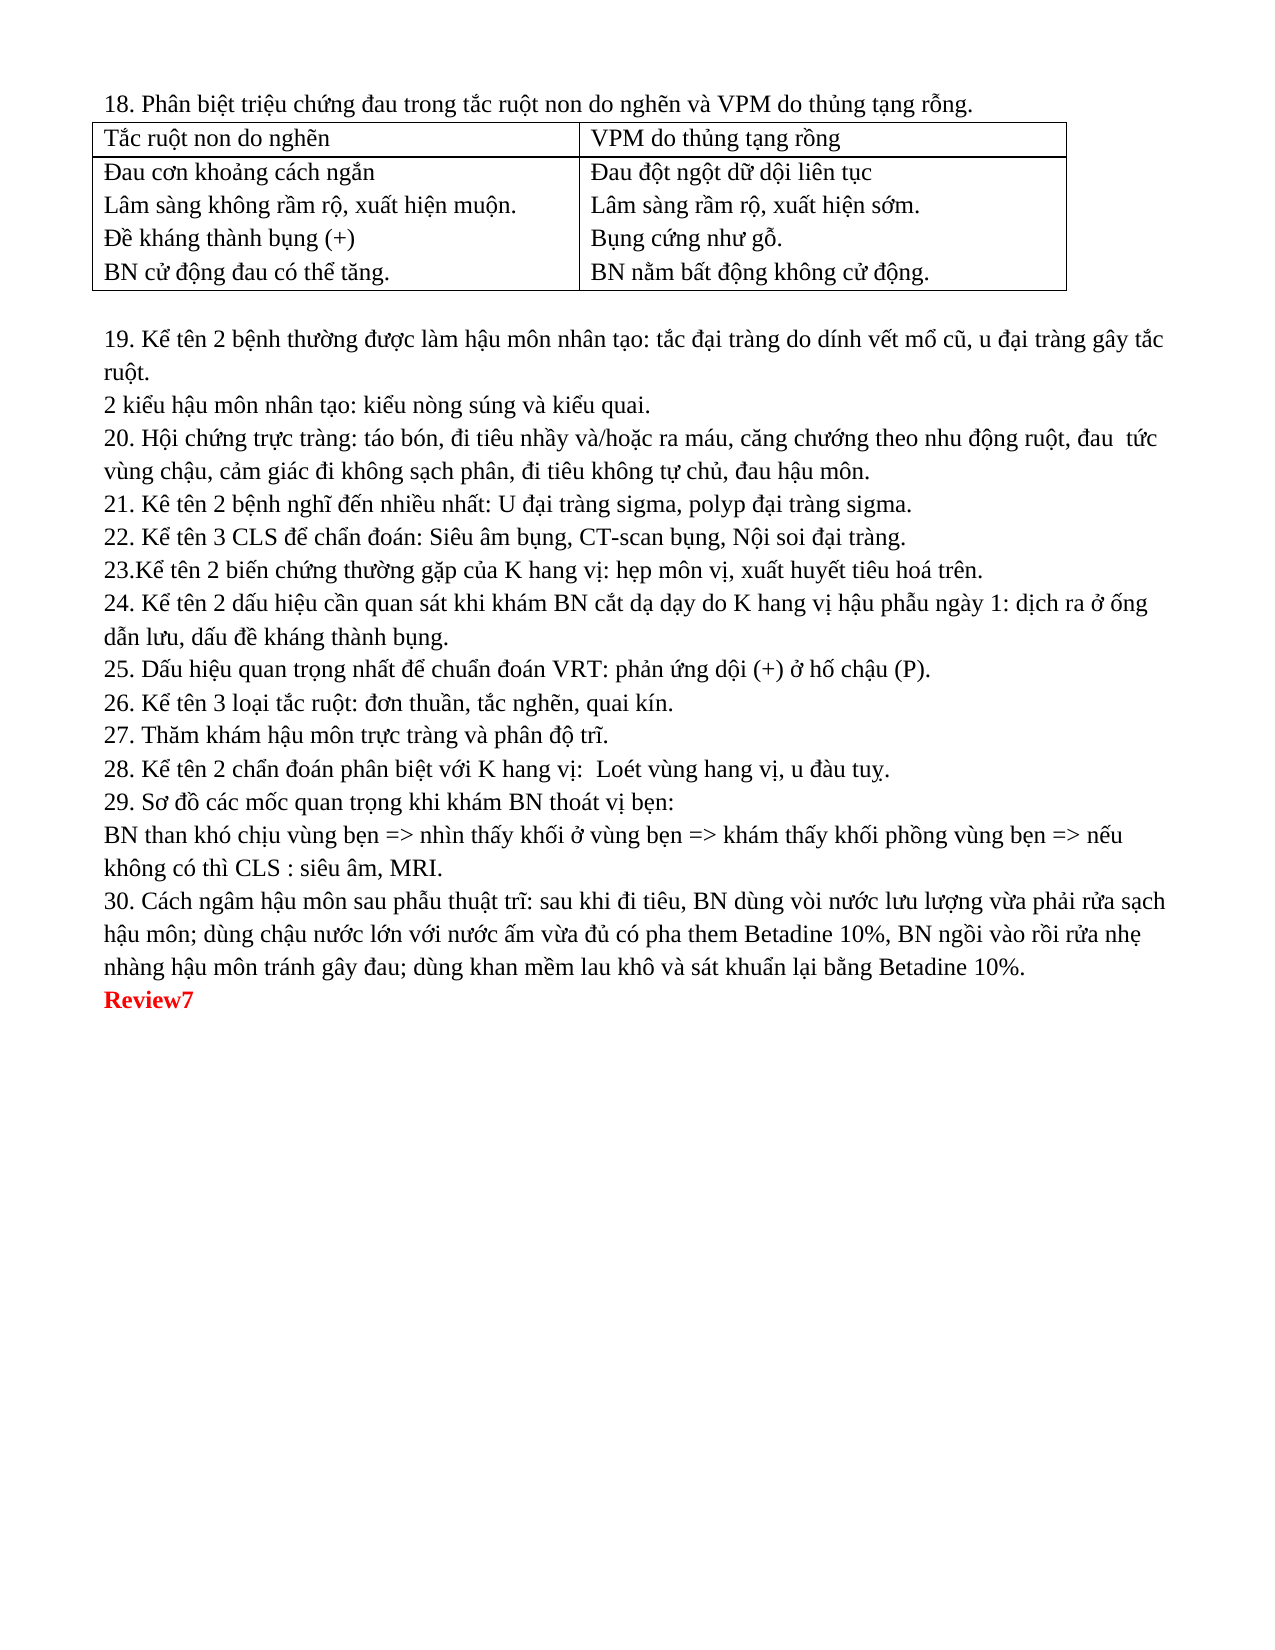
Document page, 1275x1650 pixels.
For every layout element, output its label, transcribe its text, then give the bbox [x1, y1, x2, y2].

text 2 kiểu hậu môn nhân tạo: kiểu nòng súng và kiểu quai. [103, 390, 1181, 419]
text 27. Thăm khám hậu môn trực tràng và phân độ trĩ. [103, 721, 1181, 749]
text 20. Hội chứng trực tràng: táo bón, đi tiêu nhầy và/hoặc ra máu, căng chướng theo nhu động ruột, đau tức vùng chậu, cảm giác đi không sạch phân, đi tiêu không tự chủ, đau hậu môn. [103, 423, 1181, 485]
table_cell Đau đột ngột dữ dội liên tục Lâm sàng rầm rộ, xuất hiện sớm. Bụng cứng như gỗ. BN nằm bất động không cử động. [580, 158, 1066, 290]
table_header Tắc ruột non do nghẽn [93, 123, 579, 156]
text 26. Kể tên 3 loại tắc ruột: đơn thuần, tắc nghẽn, quai kín. [103, 688, 1181, 716]
text 19. Kể tên 2 bệnh thường được làm hậu môn nhân tạo: tắc đại tràng do dính vết mổ cũ, u đại tràng gây tắc ruột. [103, 324, 1181, 386]
table_header VPM do thủng tạng rồng [580, 123, 1066, 156]
text BN than khó chịu vùng bẹn => nhìn thấy khối ở vùng bẹn => khám thấy khối phồng vùng bẹn => nếu không có thì CLS : siêu âm, MRI. [103, 820, 1181, 881]
text 22. Kể tên 3 CLS để chẩn đoán: Siêu âm bụng, CT-scan bụng, Nội soi đại tràng. [103, 522, 1181, 551]
text 18. Phân biệt triệu chứng đau trong tắc ruột non do nghẽn và VPM do thủng tạng rỗng. [103, 89, 1181, 117]
text 23.Kể tên 2 biến chứng thường gặp của K hang vị: hẹp môn vị, xuất huyết tiêu hoá trên. [103, 556, 1181, 584]
text 30. Cách ngâm hậu môn sau phẫu thuật trĩ: sau khi đi tiêu, BN dùng vòi nước lưu lượng vừa phải rửa sạch hậu môn; dùng chậu nước lớn với nước ấm vừa đủ có pha them Betadine 10%, BN ngồi vào rồi rửa nhẹ nhàng hậu môn tránh gây đau; dùng khan mềm lau khô và sát khuẩn lại bằng Betadine 10%. [103, 886, 1181, 981]
text Review7 [103, 985, 1181, 1013]
table_cell Đau cơn khoảng cách ngắn Lâm sàng không rầm rộ, xuất hiện muộn. Đề kháng thành bụng (+) BN cử động đau có thể tăng. [93, 158, 579, 290]
text 25. Dấu hiệu quan trọng nhất để chuẩn đoán VRT: phản ứng dội (+) ở hố chậu (P). [103, 654, 1181, 683]
text 29. Sơ đồ các mốc quan trọng khi khám BN thoát vị bẹn: [103, 787, 1181, 815]
text 24. Kể tên 2 dấu hiệu cần quan sát khi khám BN cắt dạ dạy do K hang vị hậu phẫu ngày 1: dịch ra ở ống dẫn lưu, dấu đề kháng thành bụng. [103, 588, 1181, 650]
text 21. Kê tên 2 bệnh nghĩ đến nhiều nhất: U đại tràng sigma, polyp đại tràng sigma. [103, 489, 1181, 518]
text 28. Kể tên 2 chẩn đoán phân biệt với K hang vị: Loét vùng hang vị, u đàu tuỵ. [103, 754, 1181, 782]
